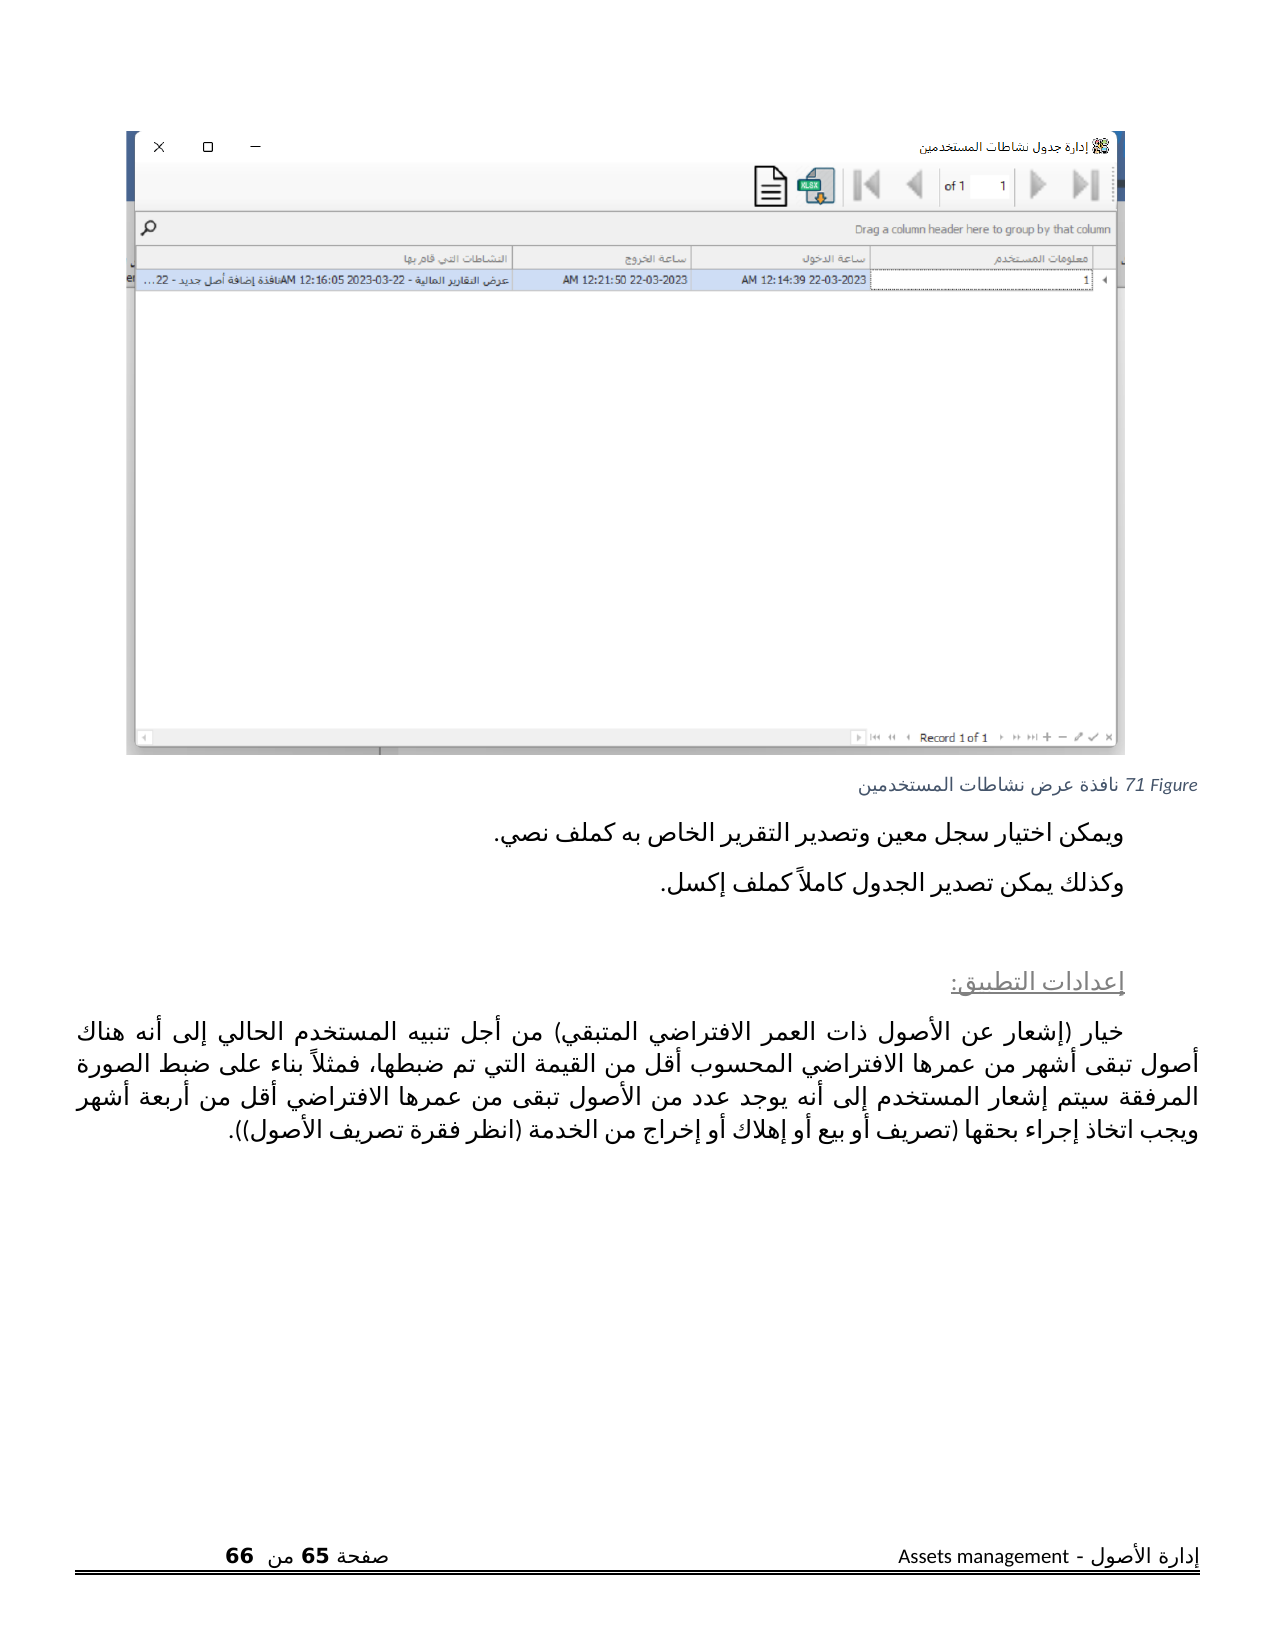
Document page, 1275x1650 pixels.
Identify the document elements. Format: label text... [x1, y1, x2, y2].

text وكذلك يمكن تصدير الجدول كاملاً كملف إكسل. [75, 867, 1200, 897]
text ويمكن اختيار سجل معين وتصدير التقرير الخاص به كملف نصي. [75, 817, 1200, 848]
picture [126, 131, 1125, 755]
text خيار (إشعار عن الأصول ذات العمر الافتراضي المتبقي) من أجل تنبيه المستخدم الحالي إلى أنه هناك أصول تبقى أشهر من عمرها الافتراضي المحسوب أقل من القيمة التي تم ضبطها، فمثلاً بناء على ضبط الصورة المرفقة سيتم إشعار المستخدم إلى أنه يوجد عدد من الأصول تبقى من عمرها الافتراضي أقل من أربعة أشهر ويجب اتخاذ إجراء بحقها (تصريف أو بيع أو إهلاك أو إخراج من الخدمة (انظر فقرة تصريف الأصول)). [75, 1016, 1200, 1145]
subtitle إعدادات التطبيق: [75, 966, 1200, 997]
